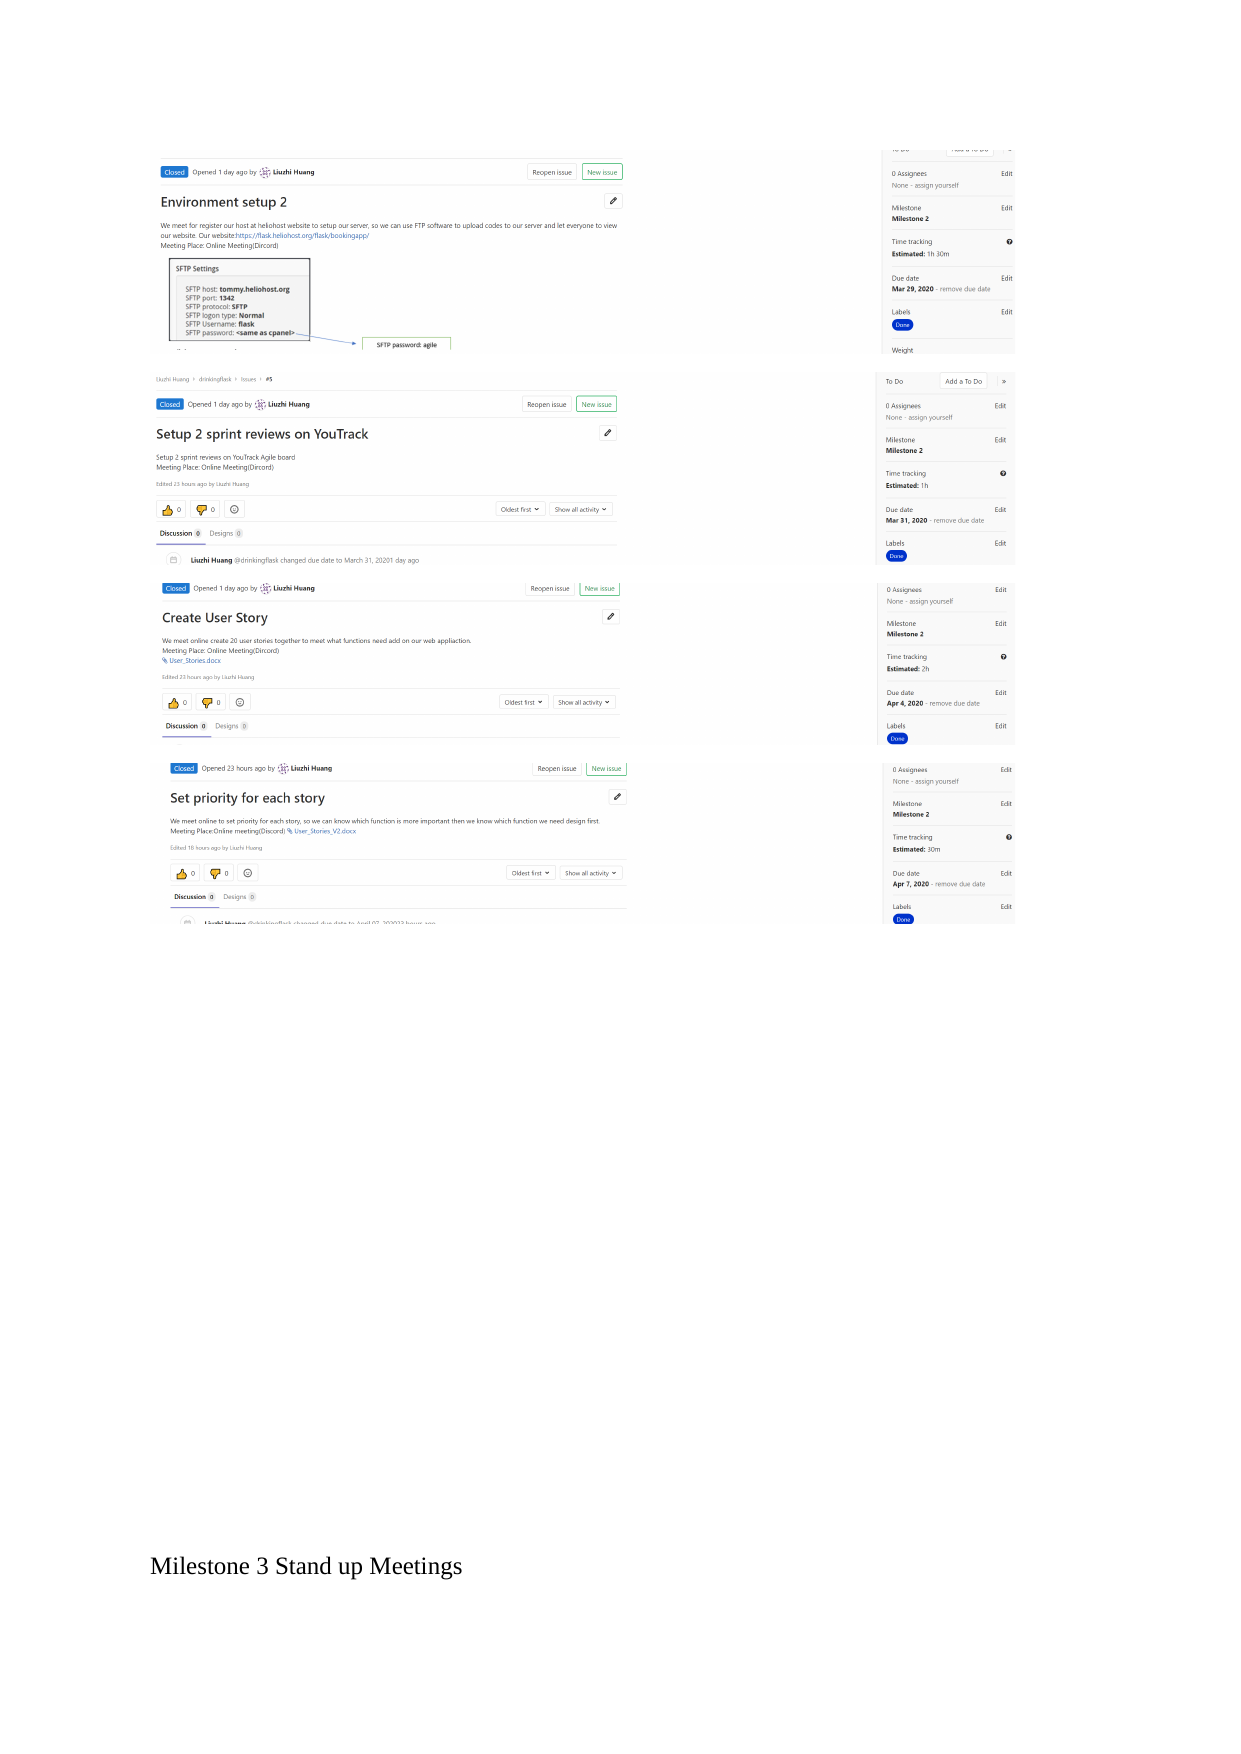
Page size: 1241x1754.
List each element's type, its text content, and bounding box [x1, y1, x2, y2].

picture [150, 763, 1016, 924]
picture [150, 583, 1016, 745]
picture [150, 150, 1016, 354]
picture [150, 372, 1016, 565]
text Milestone 3 Stand up Meetings [150, 1551, 1090, 1580]
